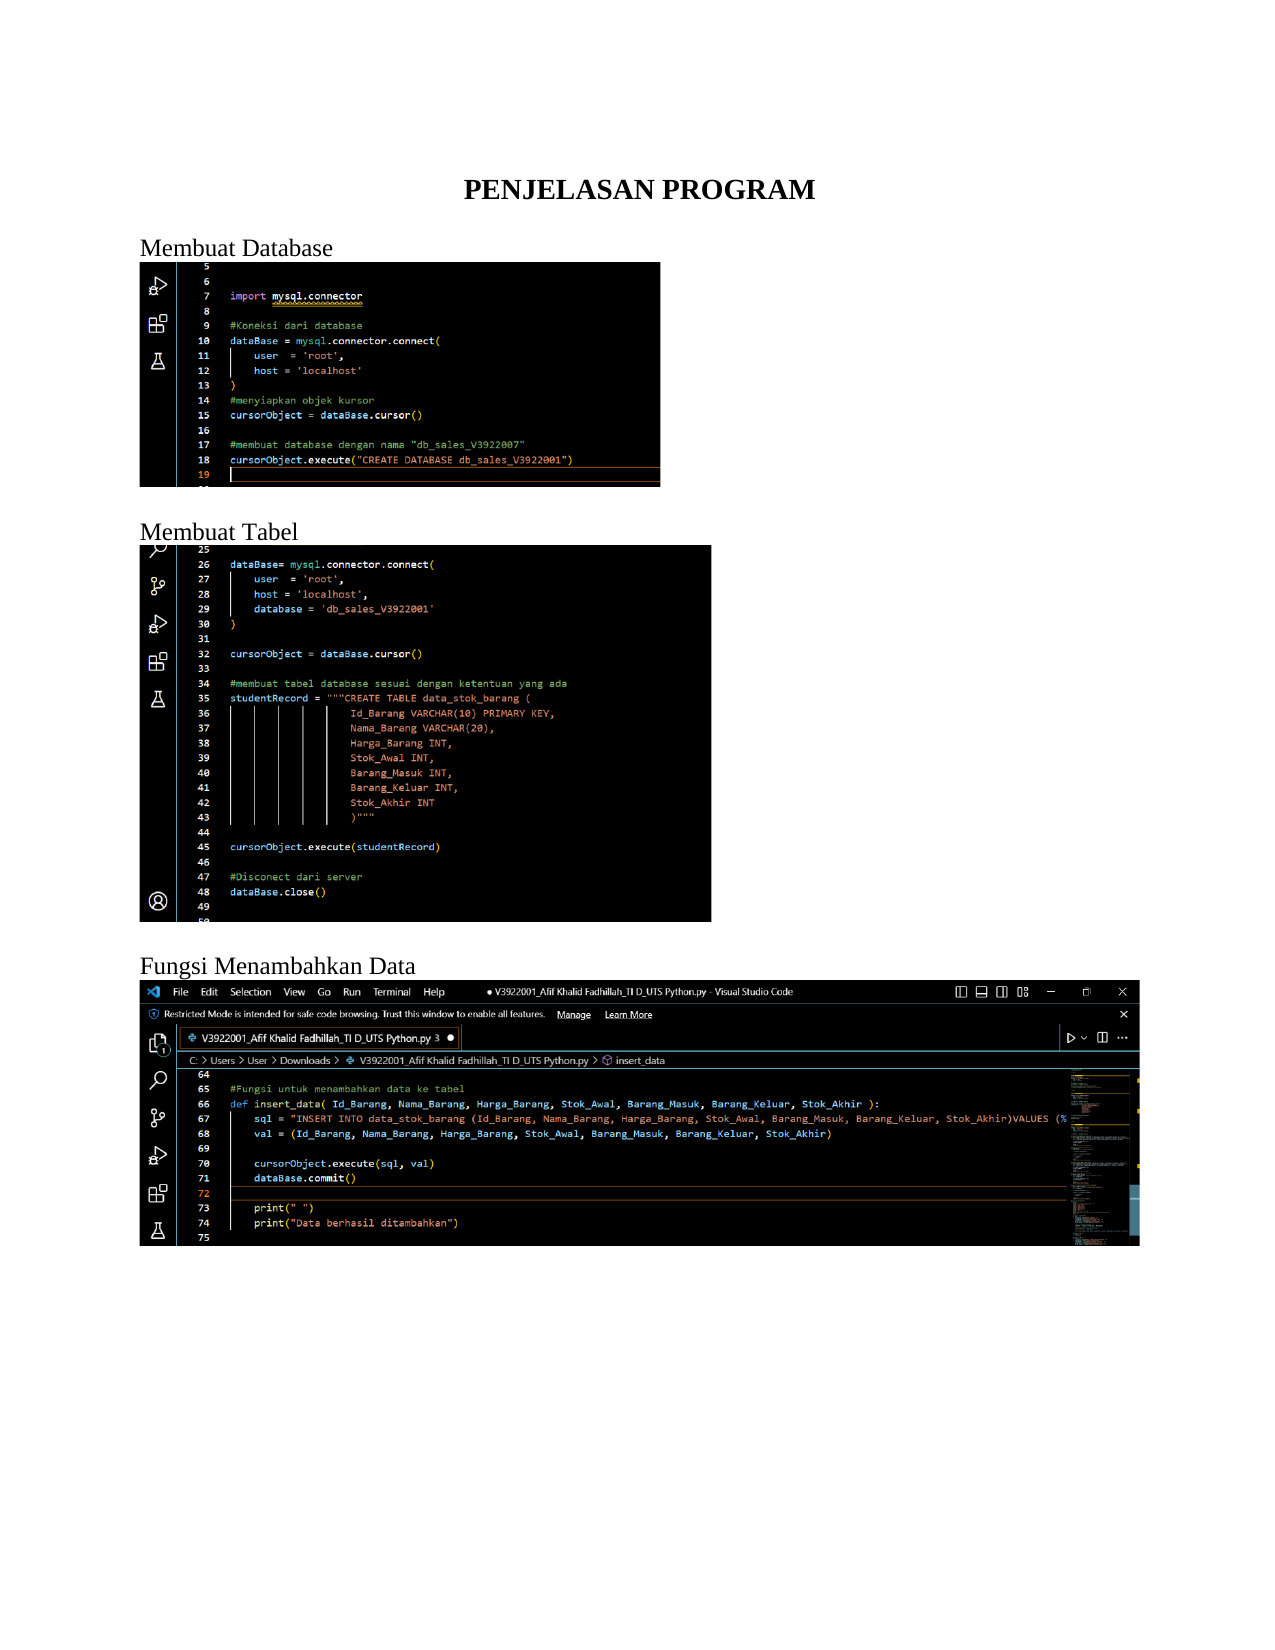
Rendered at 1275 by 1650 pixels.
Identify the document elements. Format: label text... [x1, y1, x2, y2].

text Membuat Database [139, 233, 1139, 262]
text PENJELASAN PROGRAM [139, 172, 1139, 232]
picture [139, 262, 661, 487]
text Membuat Tabel [139, 517, 1139, 545]
picture [139, 545, 712, 922]
picture [139, 980, 1140, 1246]
text Fungsi Menambahkan Data [139, 951, 1139, 980]
